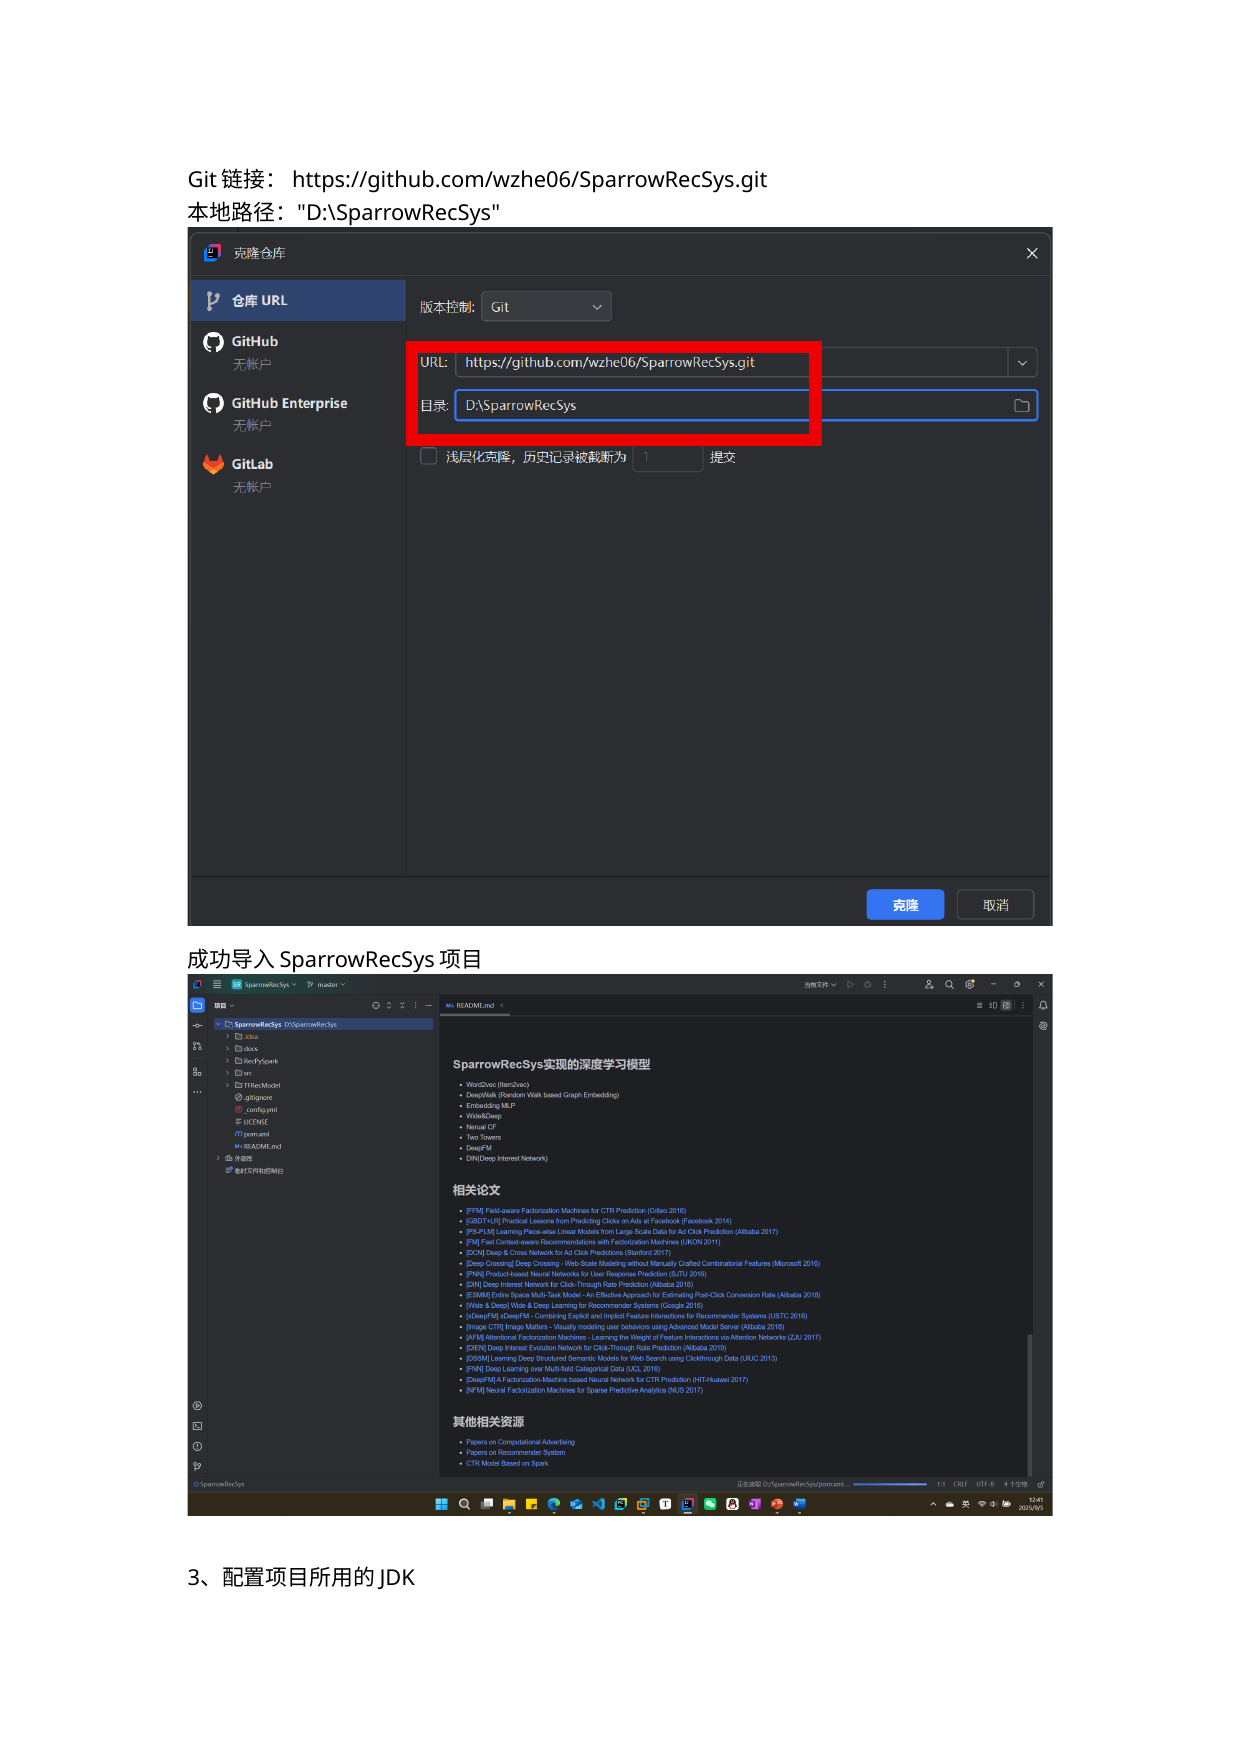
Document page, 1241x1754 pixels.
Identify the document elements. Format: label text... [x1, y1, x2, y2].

picture [187, 974, 1053, 1516]
text Git链接： https://github.com/wzhe06/SparrowRecSys.git [187, 162, 1053, 194]
text 3、配置项目所用的JDK [187, 1559, 1053, 1592]
picture [187, 227, 1053, 926]
text 成功导入SparrowRecSys项目 [187, 942, 1053, 974]
text 本地路径："D:\SparrowRecSys" [187, 194, 1053, 227]
